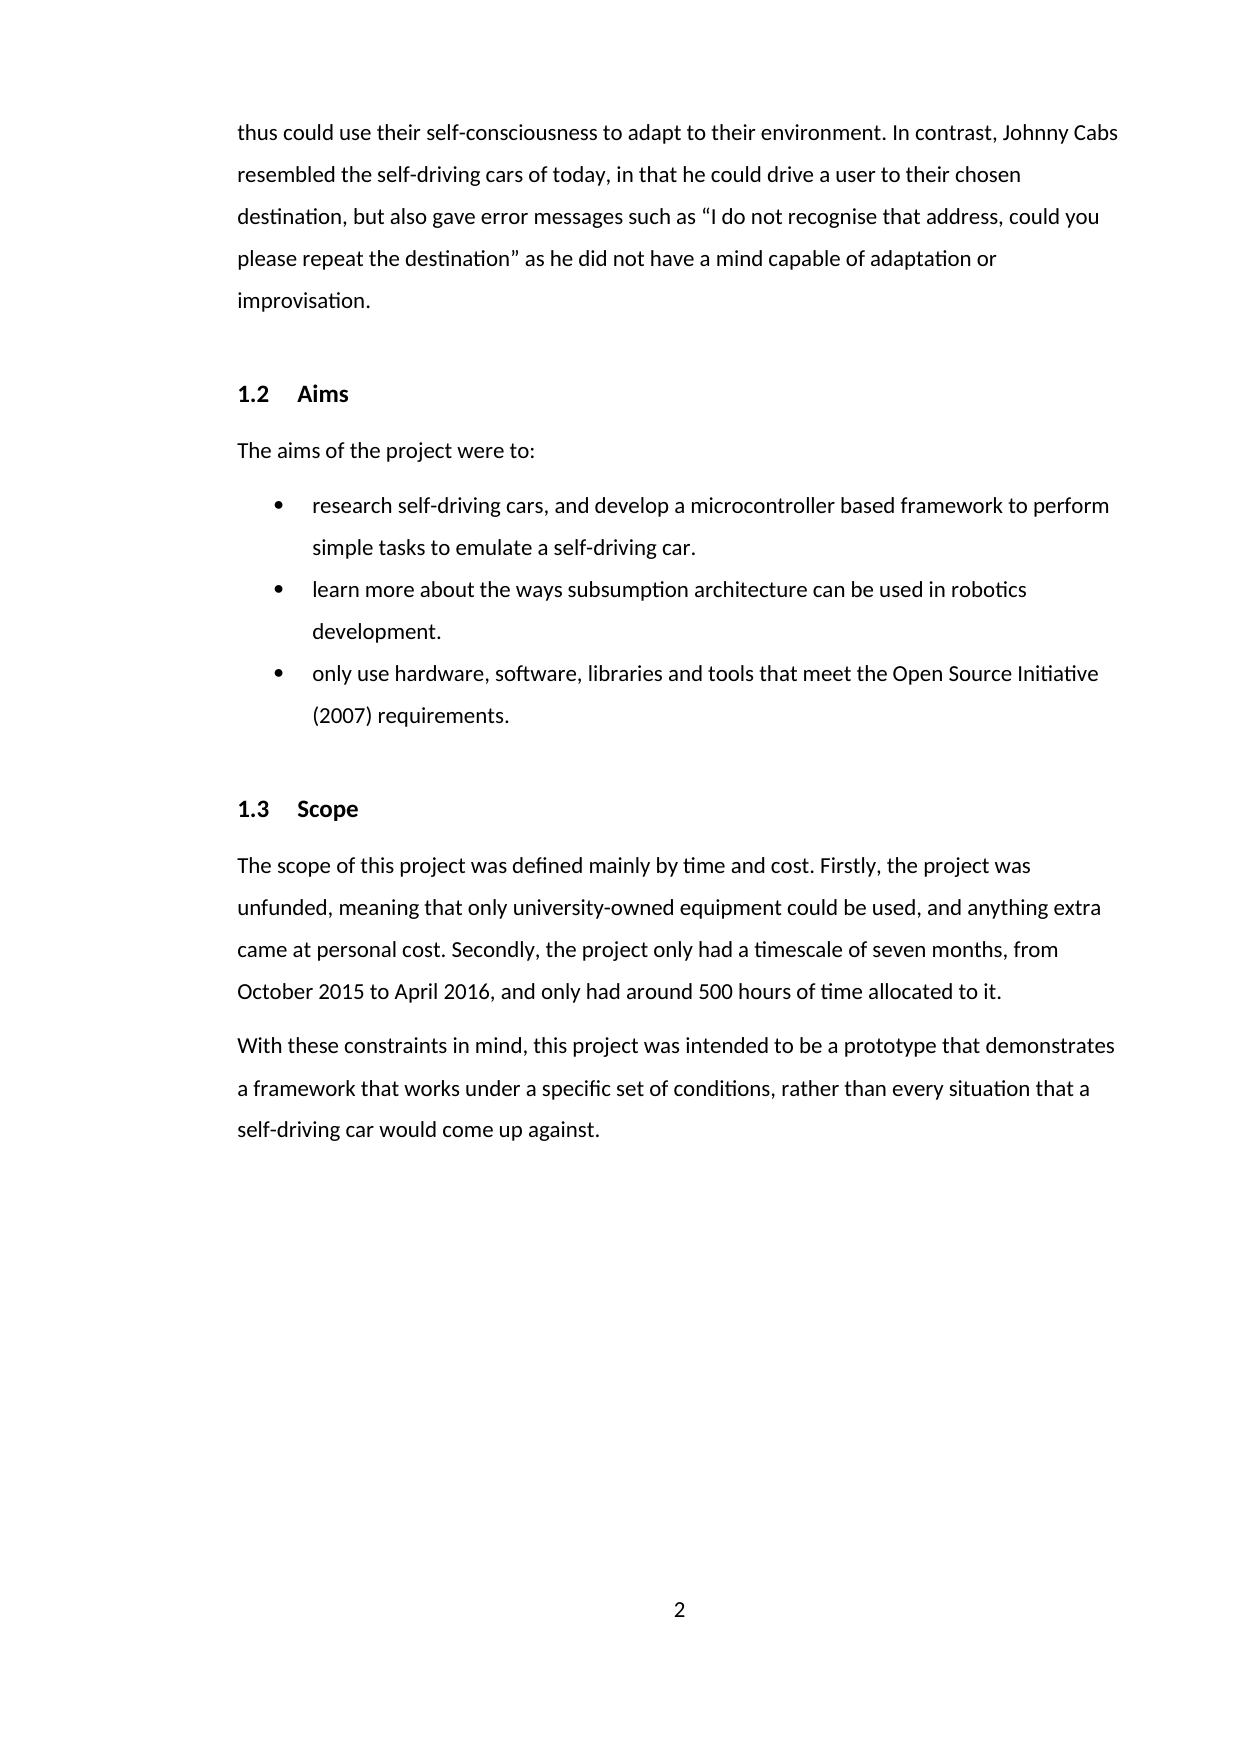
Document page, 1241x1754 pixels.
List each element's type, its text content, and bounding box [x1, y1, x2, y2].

list research self-driving cars, and develop a microcontroller based framework to perform simple tasks to emulate a self-driving car. [274, 491, 1122, 561]
text The scope of this project was defined mainly by time and cost. Firstly, the project was unfunded, meaning that only university-owned equipment could be used, and anything extra came at personal cost. Secondly, the project only had a timescale of seven months, from October 2015 to April 2016, and only had around 500 hours of time allocated to it. [237, 851, 1122, 1005]
subtitle Scope [237, 793, 1122, 823]
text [237, 118, 1122, 314]
subtitle Aims [237, 378, 1122, 409]
list learn more about the ways subsumption architecture can be used in robotics development. [274, 575, 1122, 645]
text The aims of the project were to: [237, 437, 1122, 465]
text With these constraints in mind, this project was intended to be a prototype that demonstrates a framework that works under a specific set of conditions, rather than every situation that a self-driving car would come up against. [237, 1032, 1122, 1144]
list only use hardware, software, libraries and tools that meet the Open Source Initiative (2007) requirements. [274, 659, 1122, 729]
